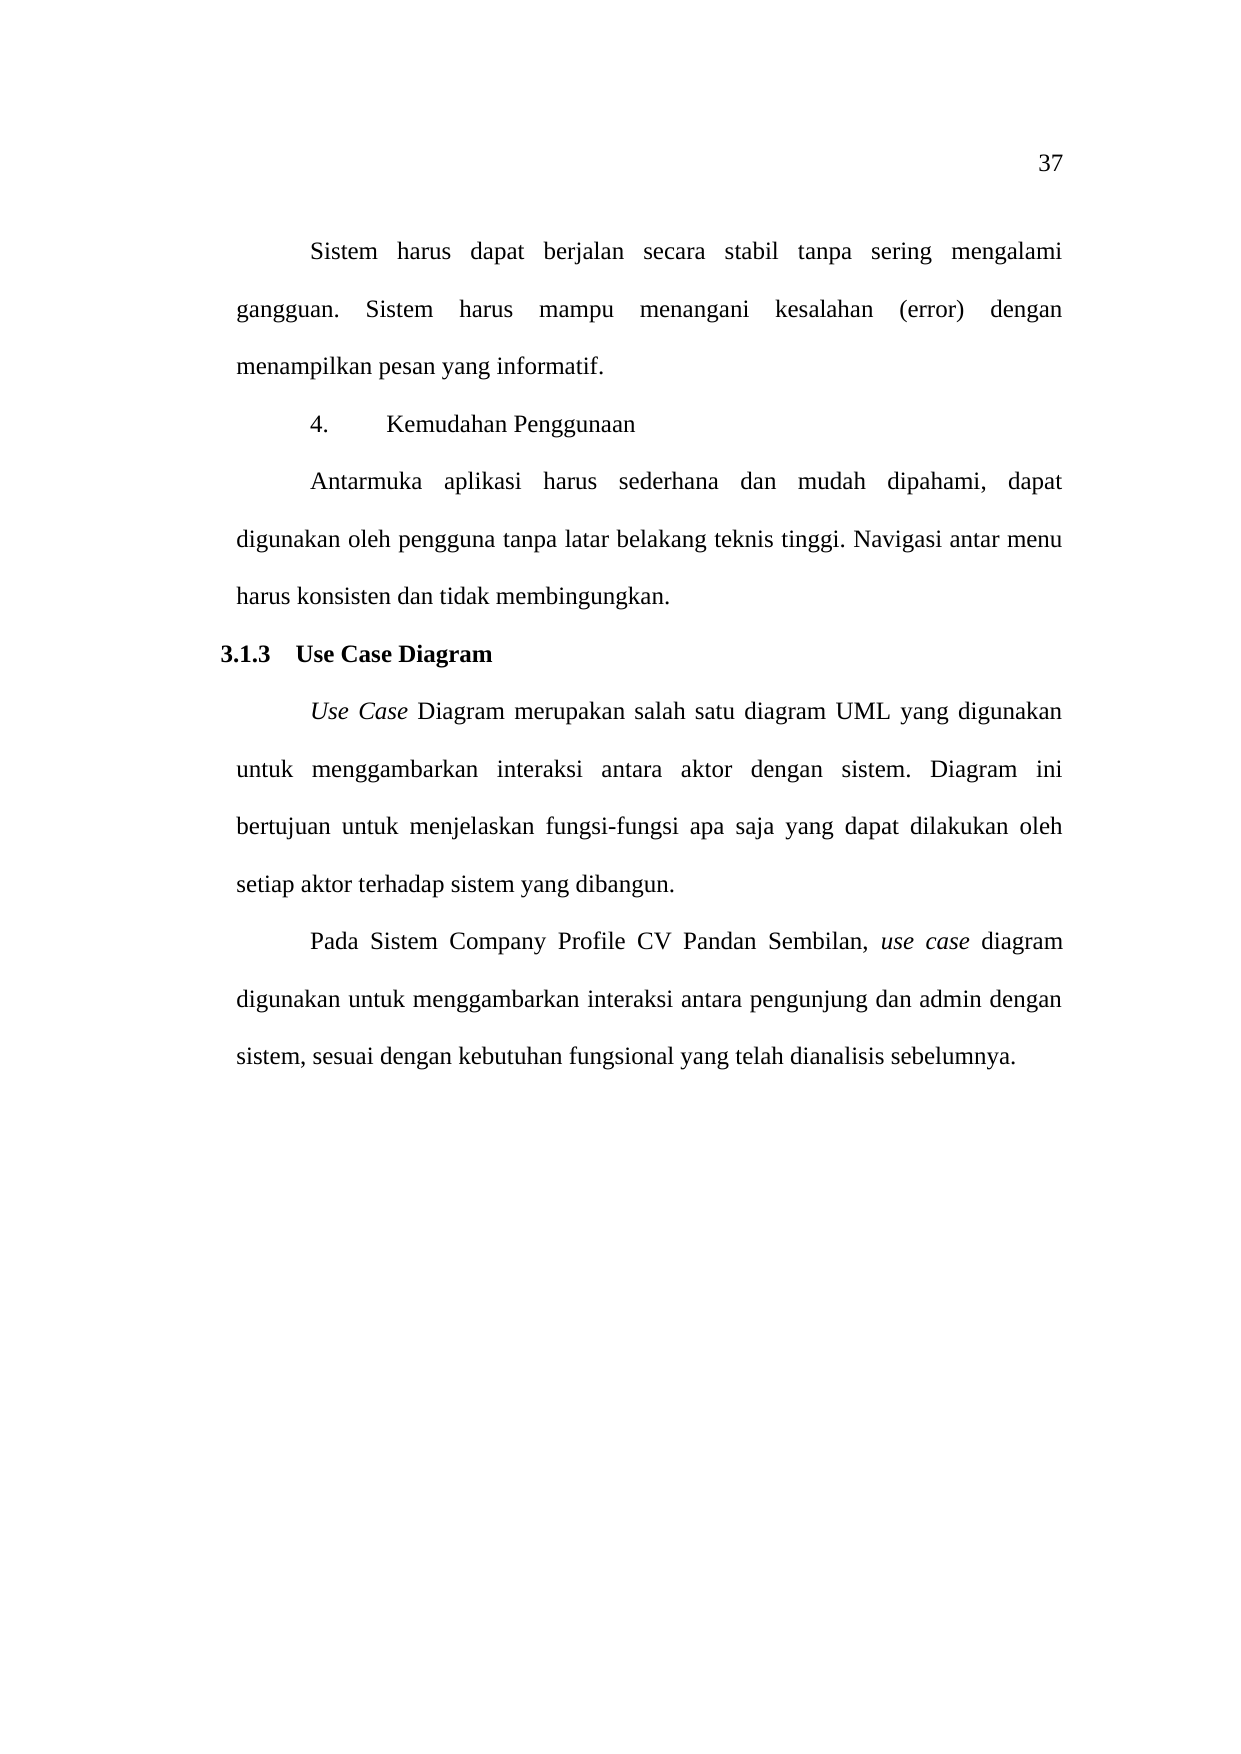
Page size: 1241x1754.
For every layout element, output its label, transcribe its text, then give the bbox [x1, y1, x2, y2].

text Use Case Diagram merupakan salah satu diagram UML yang digunakan untuk menggambarkan interaksi antara aktor dengan sistem. Diagram ini bertujuan untuk menjelaskan fungsi-fungsi apa saja yang dapat dilakukan oleh setiap aktor terhadap sistem yang dibangun. [236, 696, 1063, 897]
text Pada Sistem Company Profile CV Pandan Sembilan, use case diagram digunakan untuk menggambarkan interaksi antara pengunjung dan admin dengan sistem, sesuai dengan kebutuhan fungsional yang telah dianalisis sebelumnya. [236, 926, 1063, 1070]
subtitle Use Case Diagram [220, 639, 1063, 667]
text Sistem harus dapat berjalan secara stabil tanpa sering mengalami gangguan. Sistem harus mampu menangani kesalahan (error) dengan menampilkan pesan yang informatif. [236, 236, 1063, 380]
text 4. Kemudahan Penggunaan [236, 409, 1063, 437]
text Antarmuka aplikasi harus sederhana dan mudah dipahami, dapat digunakan oleh pengguna tanpa latar belakang teknis tinggi. Navigasi antar menu harus konsisten dan tidak membingungkan. [236, 466, 1063, 610]
